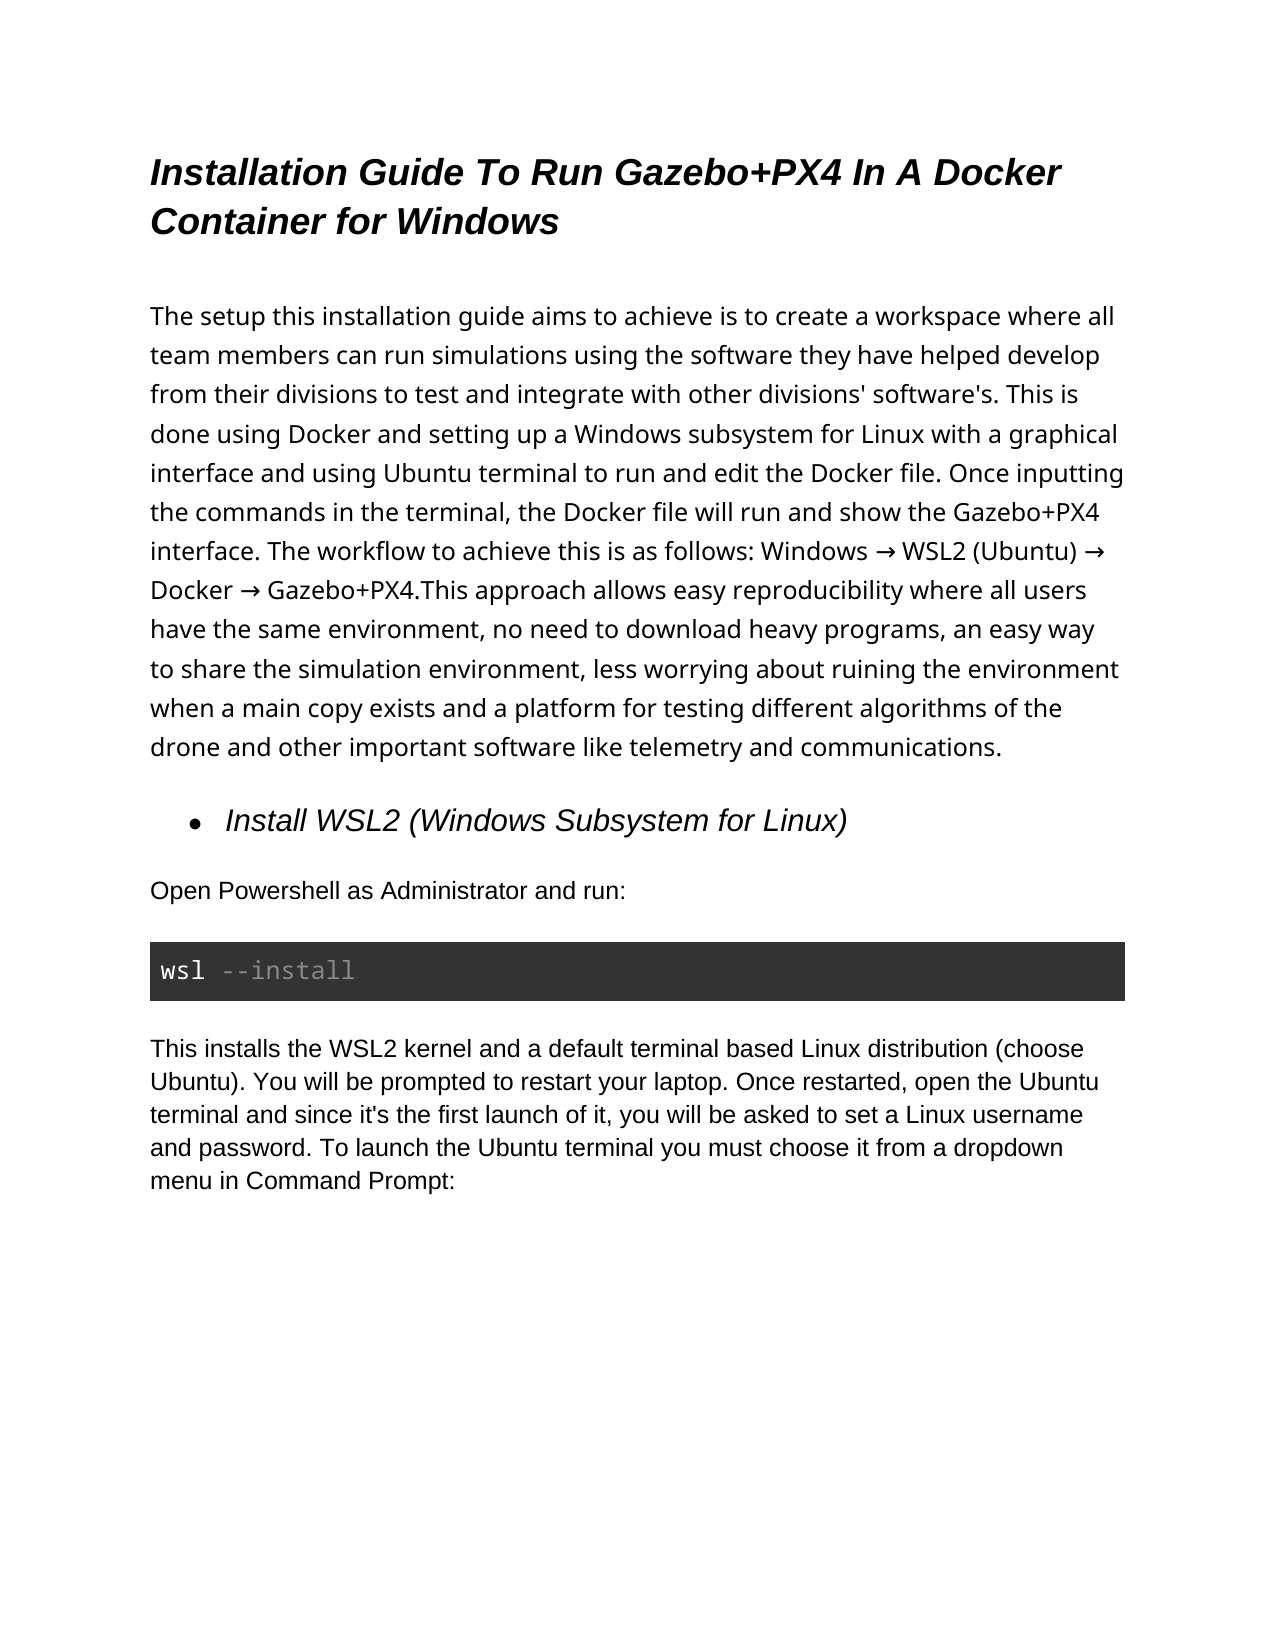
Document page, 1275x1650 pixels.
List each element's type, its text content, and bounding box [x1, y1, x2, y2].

text Open Powershell as Administrator and run: [150, 876, 1125, 905]
table_header wsl --install [150, 942, 1125, 1001]
list Install WSL2 (Windows Subsystem for Linux) [187, 802, 1125, 838]
text This installs the WSL2 kernel and a default terminal based Linux distribution (choose Ubuntu). You will be prompted to restart your laptop. Once restarted, open the Ubuntu terminal and since it's the first launch of it, you will be asked to set a Linux username and password. To launch the Ubuntu terminal you must choose it from a dropdown menu in Command Prompt: [150, 1034, 1125, 1195]
text Installation Guide To Run Gazebo+PX4 In A Docker Container for Windows [150, 150, 1125, 243]
